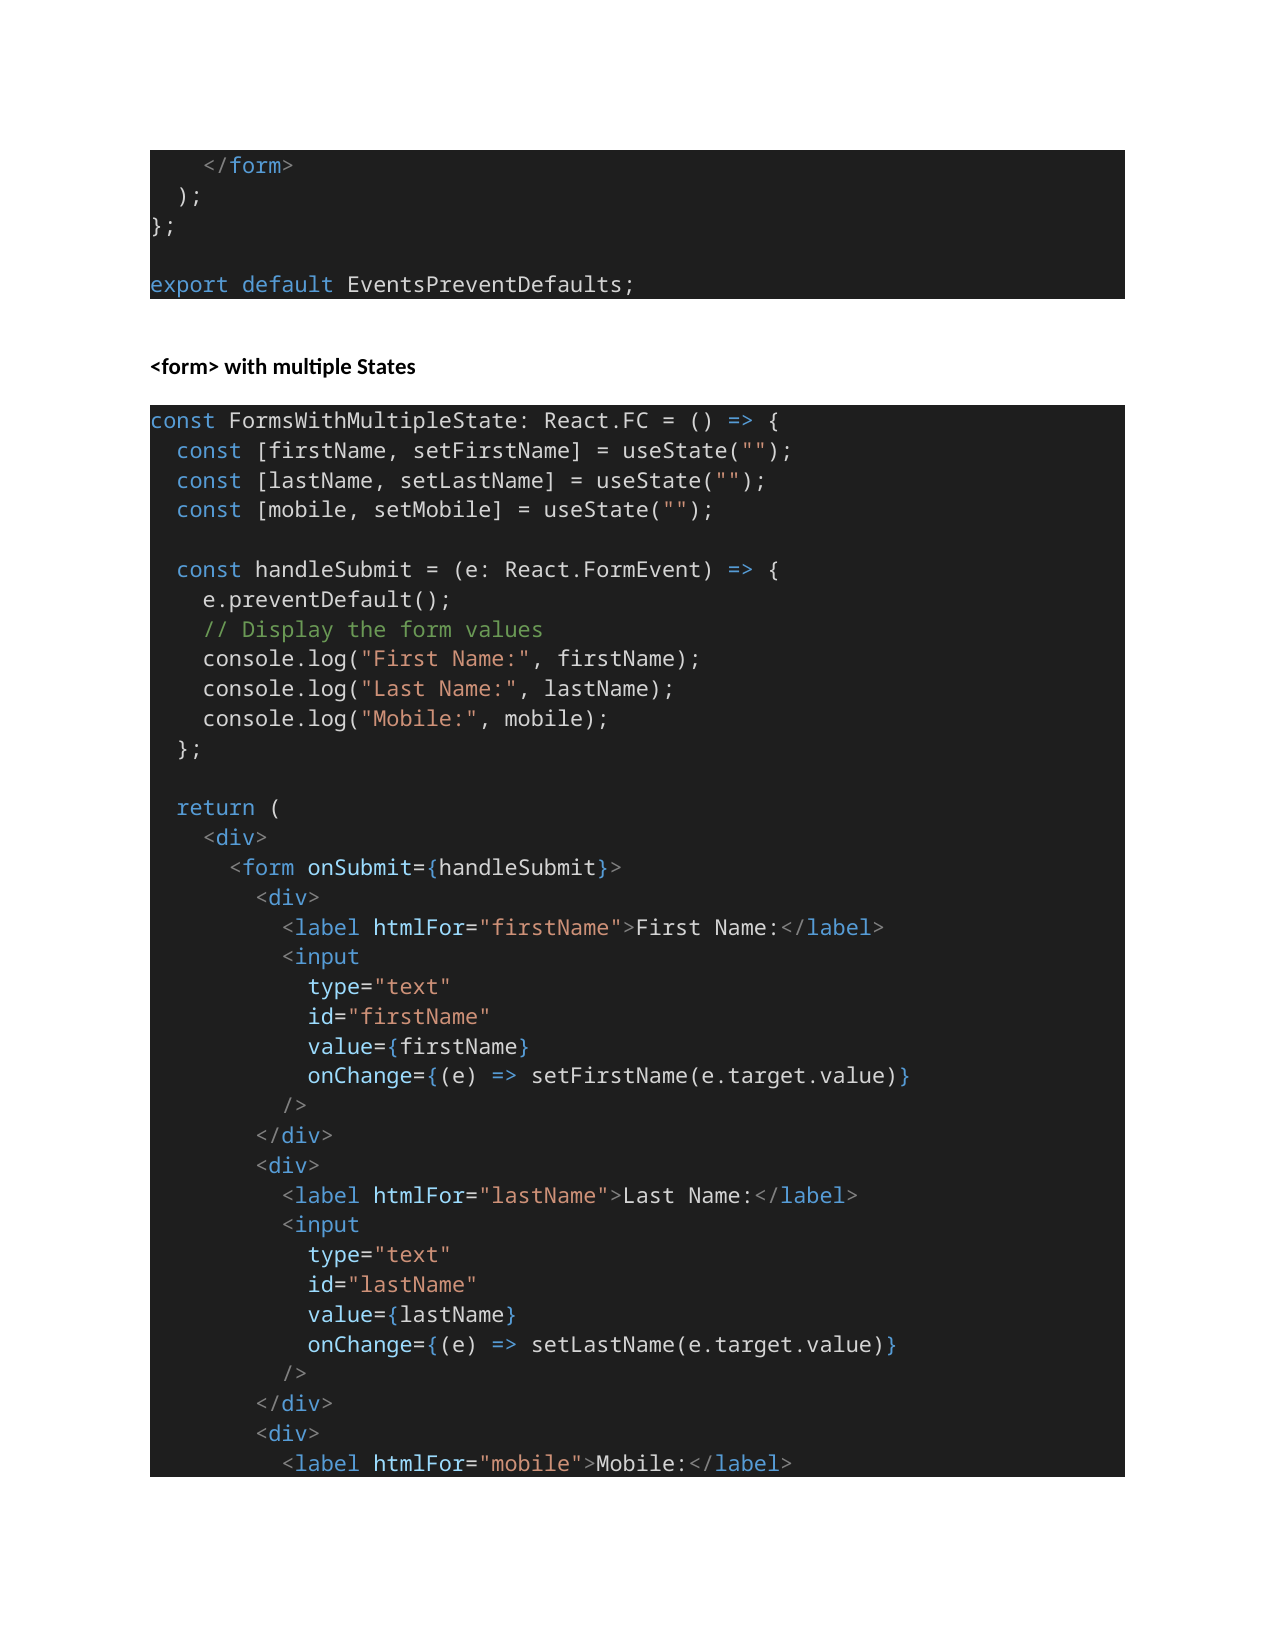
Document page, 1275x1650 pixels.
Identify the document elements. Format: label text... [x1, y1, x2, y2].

text </form> [150, 150, 1125, 180]
text console.log("Mobile:", mobile); [150, 703, 1125, 733]
text <input [150, 941, 1125, 971]
text id="lastName" [150, 1269, 1125, 1299]
text <div> [150, 1418, 1125, 1448]
text const [mobile, setMobile] = useState(""); [150, 494, 1125, 524]
text console.log("First Name:", firstName); [150, 643, 1125, 673]
text <form> with multiple States [150, 352, 1125, 380]
text // Display the form values [150, 613, 1125, 643]
text /> [150, 1358, 1125, 1388]
text console.log("Last Name:", lastName); [150, 673, 1125, 703]
text /> [150, 1090, 1125, 1120]
text export default EventsPreventDefaults; [150, 269, 1125, 299]
text <label htmlFor="lastName">Last Name:</label> [150, 1179, 1125, 1209]
text e.preventDefault(); [150, 584, 1125, 613]
text const FormsWithMultipleState: React.FC = () => { [150, 405, 1125, 435]
text </div> [150, 1120, 1125, 1150]
text <form onSubmit={handleSubmit}> [150, 852, 1125, 882]
text }; [150, 209, 1125, 239]
text id="firstName" [150, 1001, 1125, 1031]
text const [lastName, setLastName] = useState(""); [150, 464, 1125, 494]
text type="text" [150, 971, 1125, 1001]
text const handleSubmit = (e: React.FormEvent) => { [150, 554, 1125, 584]
text <label htmlFor="mobile">Mobile:</label> [150, 1448, 1125, 1477]
text value={lastName} [150, 1299, 1125, 1328]
text onChange={(e) => setLastName(e.target.value)} [150, 1328, 1125, 1358]
text <input [150, 1209, 1125, 1239]
text <div> [150, 1150, 1125, 1179]
text return ( [150, 792, 1125, 822]
text }; [150, 733, 1125, 762]
text </div> [150, 1388, 1125, 1418]
text <div> [150, 822, 1125, 852]
text onChange={(e) => setFirstName(e.target.value)} [150, 1060, 1125, 1090]
text type="text" [150, 1239, 1125, 1269]
text <div> [150, 882, 1125, 911]
text value={firstName} [150, 1031, 1125, 1060]
text <label htmlFor="firstName">First Name:</label> [150, 911, 1125, 941]
text ); [150, 180, 1125, 209]
text const [firstName, setFirstName] = useState(""); [150, 435, 1125, 464]
